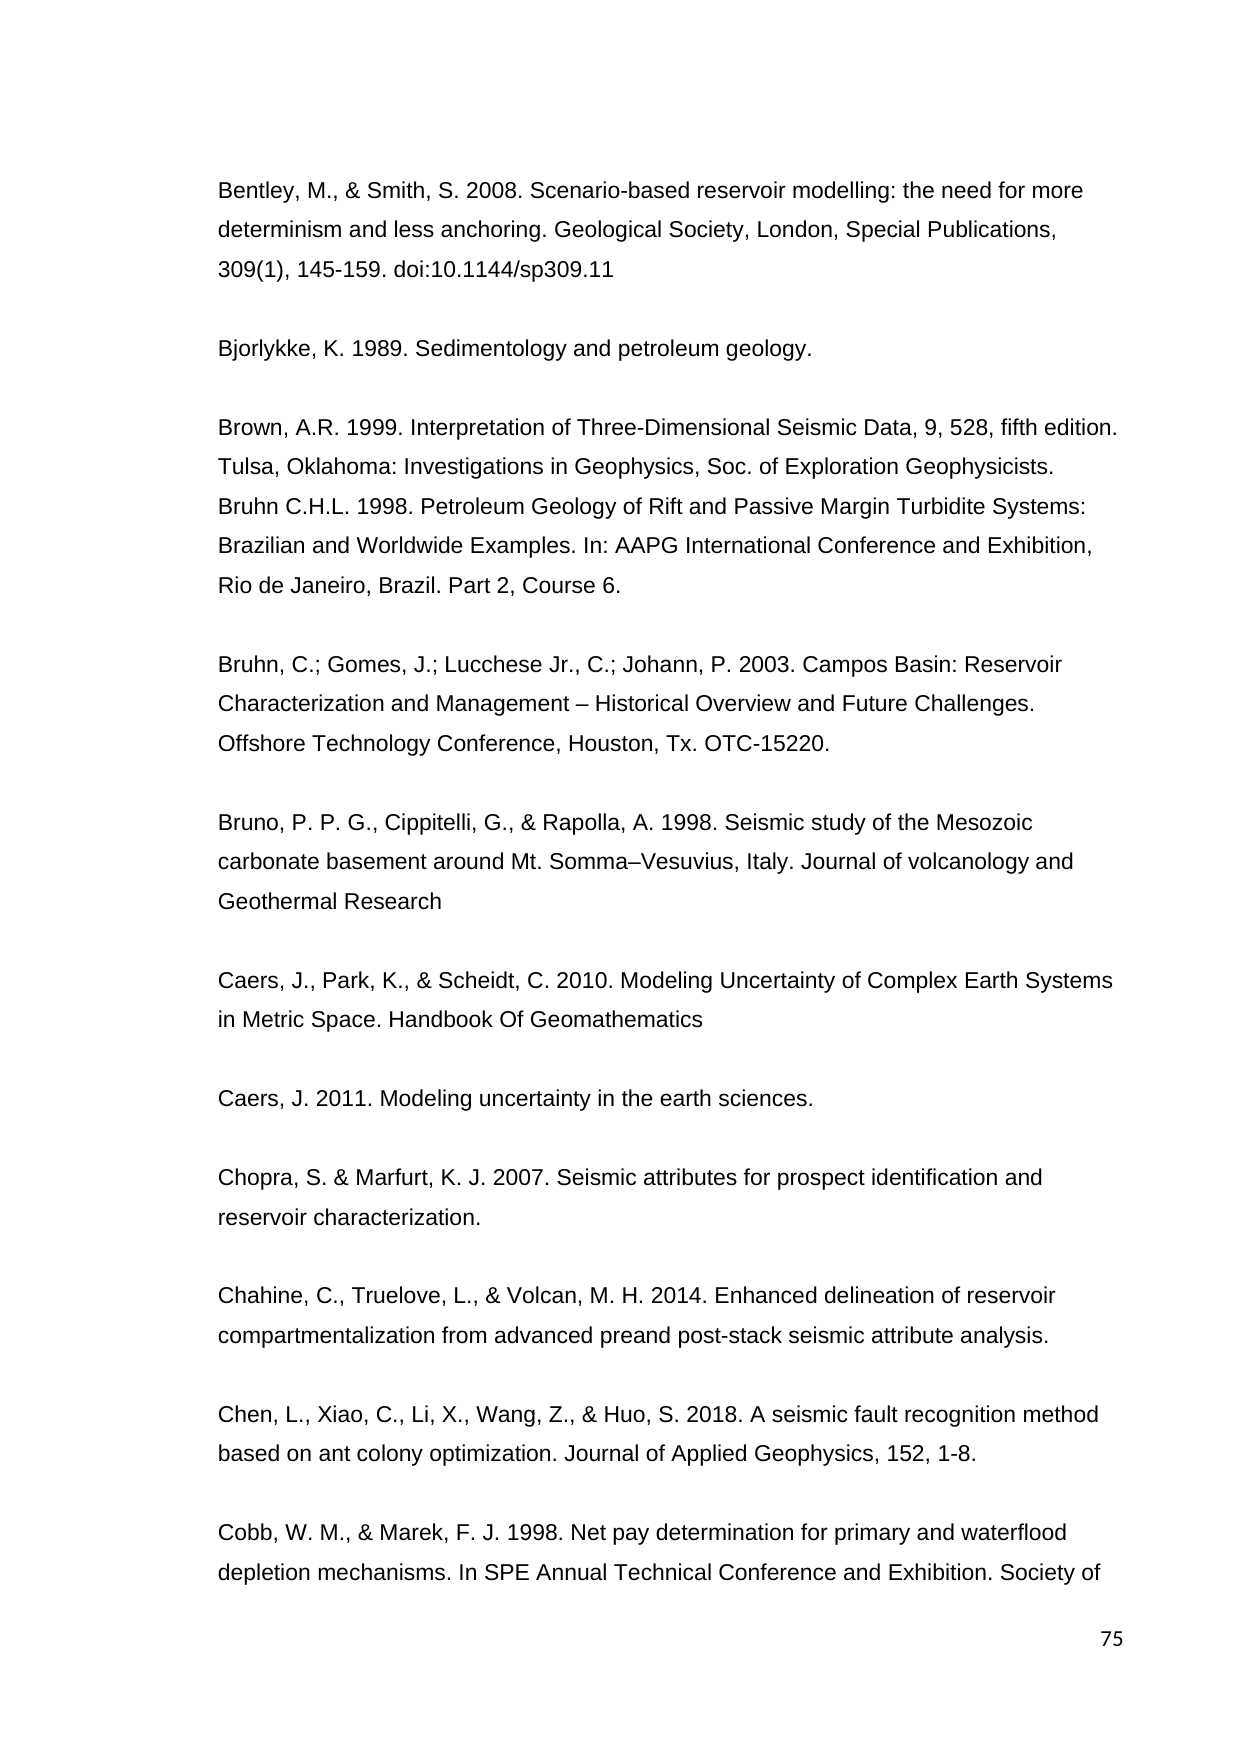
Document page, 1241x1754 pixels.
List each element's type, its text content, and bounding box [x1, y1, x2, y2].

list Caers, J. 2011. Modeling uncertainty in the earth sciences. [218, 1085, 1123, 1111]
list Brown, A.R. 1999. Interpretation of Three-Dimensional Seismic Data, 9, 528, fifth edition. Tulsa, Oklahoma: Investigations in Geophysics, Soc. of Exploration Geophysicists. [218, 414, 1123, 480]
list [218, 1519, 1123, 1585]
list Bruhn, C.; Gomes, J.; Lucchese Jr., C.; Johann, P. 2003. Campos Basin: Reservoir Characterization and Management – Historical Overview and Future Challenges. Offshore Technology Conference, Houston, Tx. OTC-15220. [218, 651, 1123, 756]
list Bruhn C.H.L. 1998. Petroleum Geology of Rift and Passive Margin Turbidite Systems: Brazilian and Worldwide Examples. In: AAPG International Conference and Exhibition, Rio de Janeiro, Brazil. Part 2, Course 6. [218, 493, 1123, 598]
list Bjorlykke, K. 1989. Sedimentology and petroleum geology. [218, 335, 1123, 361]
list Chen, L., Xiao, C., Li, X., Wang, Z., & Huo, S. 2018. A seismic fault recognition method based on ant colony optimization. Journal of Applied Geophysics, 152, 1-8. [218, 1401, 1123, 1467]
list Chopra, S. & Marfurt, K. J. 2007. Seismic attributes for prospect identification and reservoir characterization. [218, 1164, 1123, 1230]
list Chahine, C., Truelove, L., & Volcan, M. H. 2014. Enhanced delineation of reservoir compartmentalization from advanced preand post-stack seismic attribute analysis. [218, 1282, 1123, 1348]
list Caers, J., Park, K., & Scheidt, C. 2010. Modeling Uncertainty of Complex Earth Systems in Metric Space. Handbook Of Geomathematics [218, 967, 1123, 1032]
list Bentley, M., & Smith, S. 2008. Scenario-based reservoir modelling: the need for more determinism and less anchoring. Geological Society, London, Special Publications, 309(1), 145-159. doi:10.1144/sp309.11 [218, 177, 1123, 282]
list Bruno, P. P. G., Cippitelli, G., & Rapolla, A. 1998. Seismic study of the Mesozoic carbonate basement around Mt. Somma–Vesuvius, Italy. Journal of volcanology and Geothermal Research [218, 809, 1123, 914]
